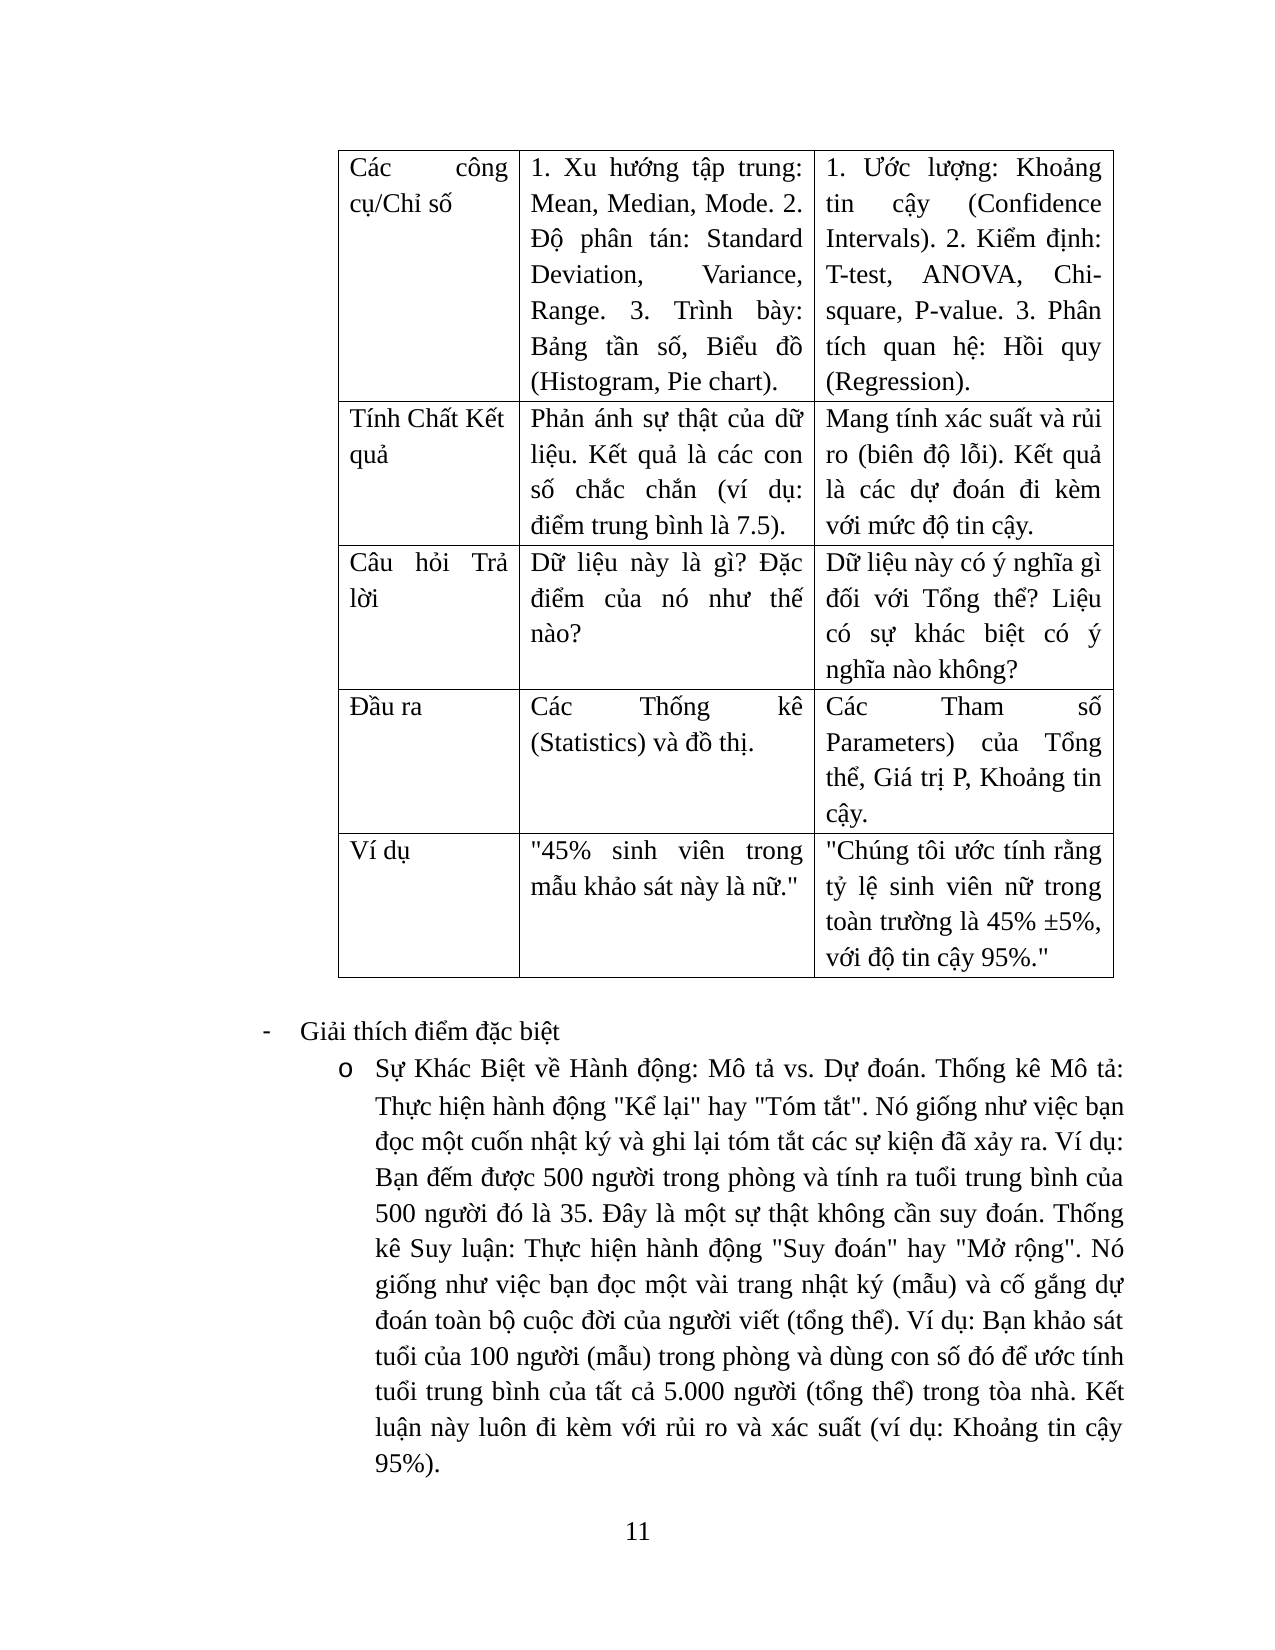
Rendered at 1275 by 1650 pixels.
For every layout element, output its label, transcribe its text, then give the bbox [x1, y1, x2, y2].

table_cell Dữ liệu này là gì? Đặc điểm của nó như thế nào? [520, 546, 814, 689]
list Sự Khác Biệt về Hành động: Mô tả vs. Dự đoán. Thống kê Mô tả: Thực hiện hành động "Kể lại" hay "Tóm tắt". Nó giống như việc bạn đọc một cuốn nhật ký và ghi lại tóm tắt các sự kiện đã xảy ra. Ví dụ: Bạn đếm được 500 người trong phòng và tính ra tuổi trung bình của 500 người đó là 35. Đây là một sự thật không cần suy đoán. Thống kê Suy luận: Thực hiện hành động "Suy đoán" hay "Mở rộng". Nó giống như việc bạn đọc một vài trang nhật ký (mẫu) và cố gắng dự đoán toàn bộ cuộc đời của người viết (tổng thể). Ví dụ: Bạn khảo sát tuổi của 100 người (mẫu) trong phòng và dùng con số đó để ước tính tuổi trung bình của tất cả 5.000 người (tổng thể) trong tòa nhà. Kết luận này luôn đi kèm với rủi ro và xác suất (ví dụ: Khoảng tin cậy 95%). [337, 1052, 1125, 1478]
list Giải thích điểm đặc biệt [262, 1014, 1125, 1047]
table_cell Ví dụ [339, 834, 519, 977]
table_cell Mang tính xác suất và rủi ro (biên độ lỗi). Kết quả là các dự đoán đi kèm với mức độ tin cậy. [815, 402, 1113, 545]
table_cell Các Tham số Parameters) của Tổng thể, Giá trị P, Khoảng tin cậy. [815, 690, 1113, 833]
table_cell Dữ liệu này có ý nghĩa gì đối với Tổng thể? Liệu có sự khác biệt có ý nghĩa nào không? [815, 546, 1113, 689]
table_cell "45% sinh viên trong mẫu khảo sát này là nữ." [520, 834, 814, 977]
table_cell Tính Chất Kết quả [339, 402, 519, 545]
table_cell 1. Ước lượng: Khoảng tin cậy (Confidence Intervals). 2. Kiểm định: T-test, ANOVA, Chi-square, P-value. 3. Phân tích quan hệ: Hồi quy (Regression). [815, 151, 1113, 401]
table_cell 1. Xu hướng tập trung: Mean, Median, Mode. 2. Độ phân tán: Standard Deviation, Variance, Range. 3. Trình bày: Bảng tần số, Biểu đồ (Histogram, Pie chart). [520, 151, 814, 401]
table_cell Đầu ra [339, 690, 519, 833]
table_cell Các công cụ/Chỉ số [339, 151, 519, 401]
table_cell Câu hỏi Trả lời [339, 546, 519, 689]
table_cell Phản ánh sự thật của dữ liệu. Kết quả là các con số chắc chắn (ví dụ: điểm trung bình là 7.5). [520, 402, 814, 545]
table_cell Các Thống kê (Statistics) và đồ thị. [520, 690, 814, 833]
table_cell "Chúng tôi ước tính rằng tỷ lệ sinh viên nữ trong toàn trường là 45% ±5%, với độ tin cậy 95%." [815, 834, 1113, 977]
